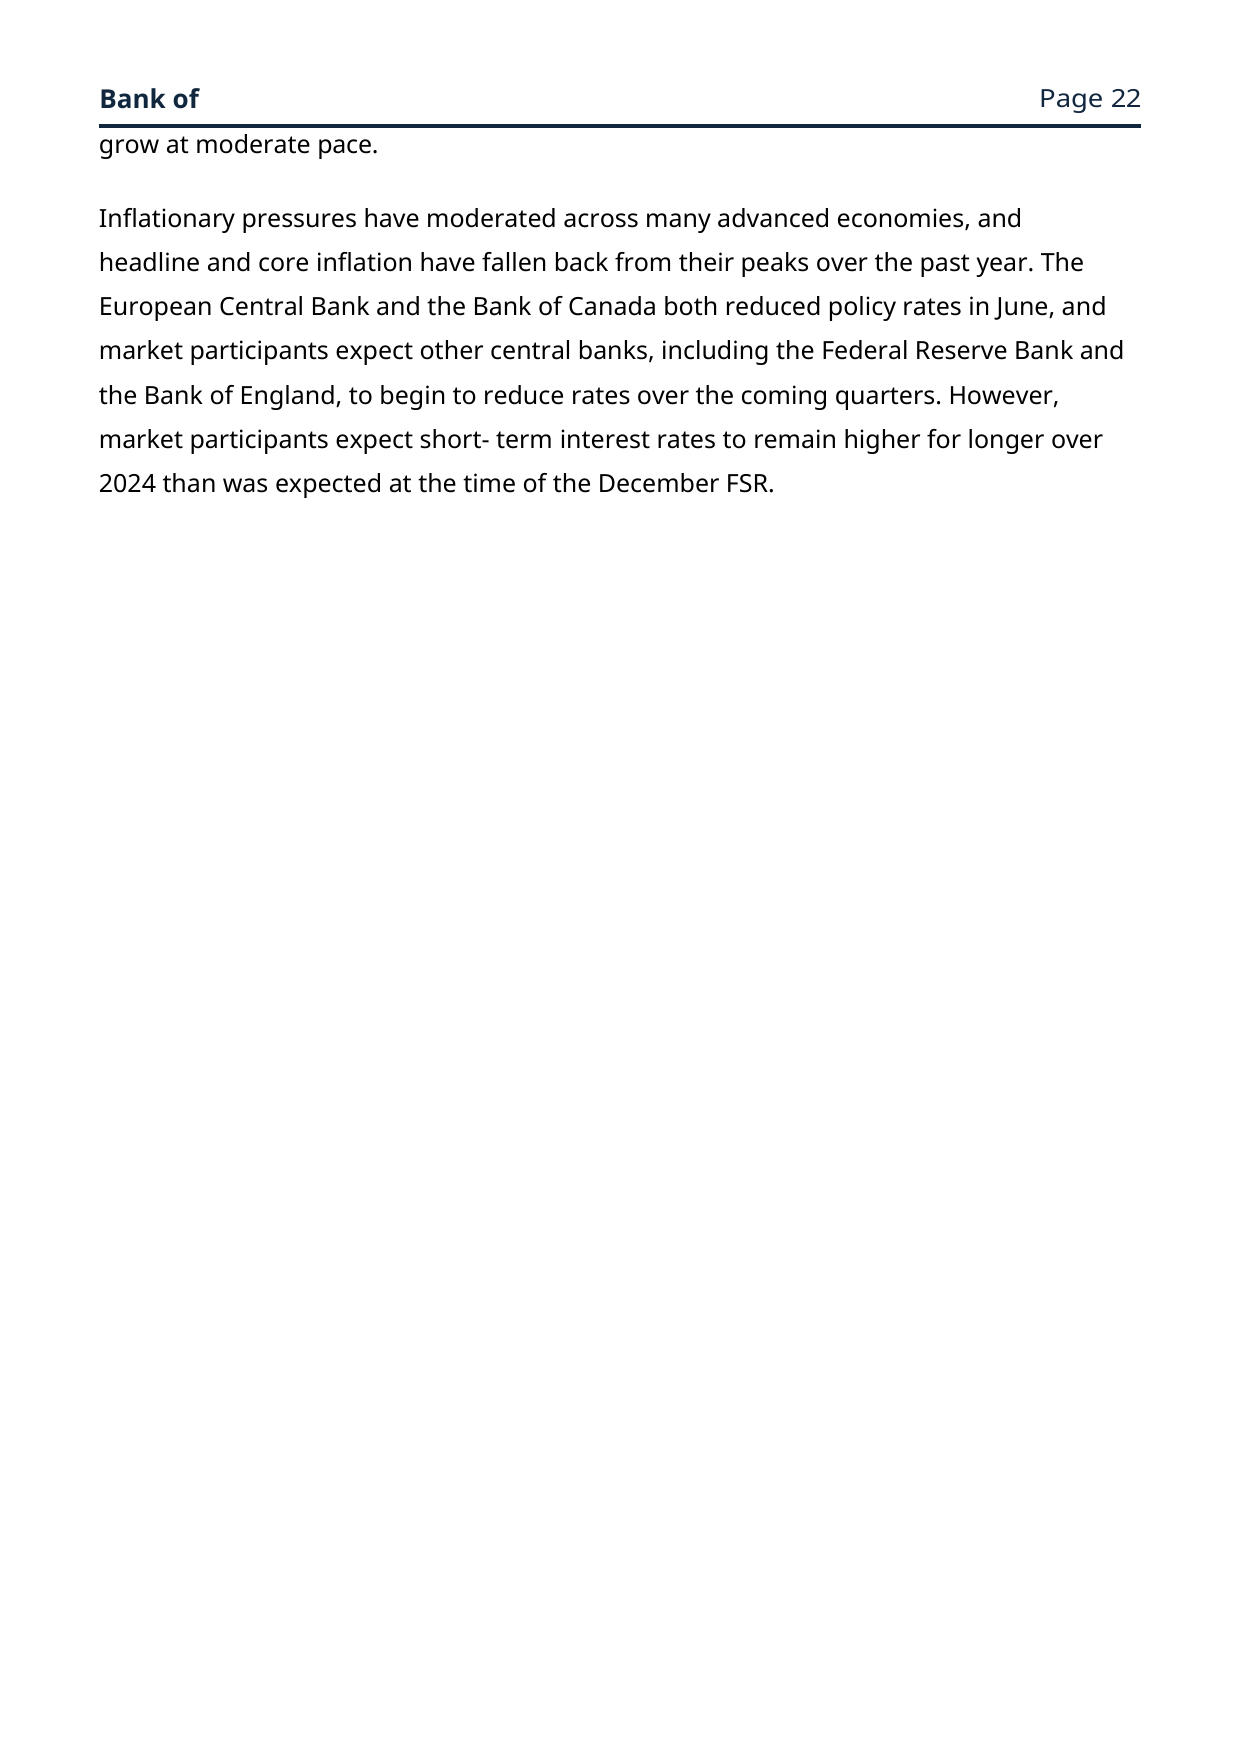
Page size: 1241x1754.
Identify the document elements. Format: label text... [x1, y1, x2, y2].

text Inflationary pressures have moderated across many advanced economies, and headline and core inflation have fallen back from their peaks over the past year. The European Central Bank and the Bank of Canada both reduced policy rates in June, and market participants expect other central banks, including the Federal Reserve Bank and the Bank of England, to begin to reduce rates over the coming quarters. However, market participants expect short- term interest rates to remain higher for longer over 2024 than was expected at the time of the December FSR. [99, 200, 1128, 500]
text grow at moderate pace. [99, 127, 1152, 161]
